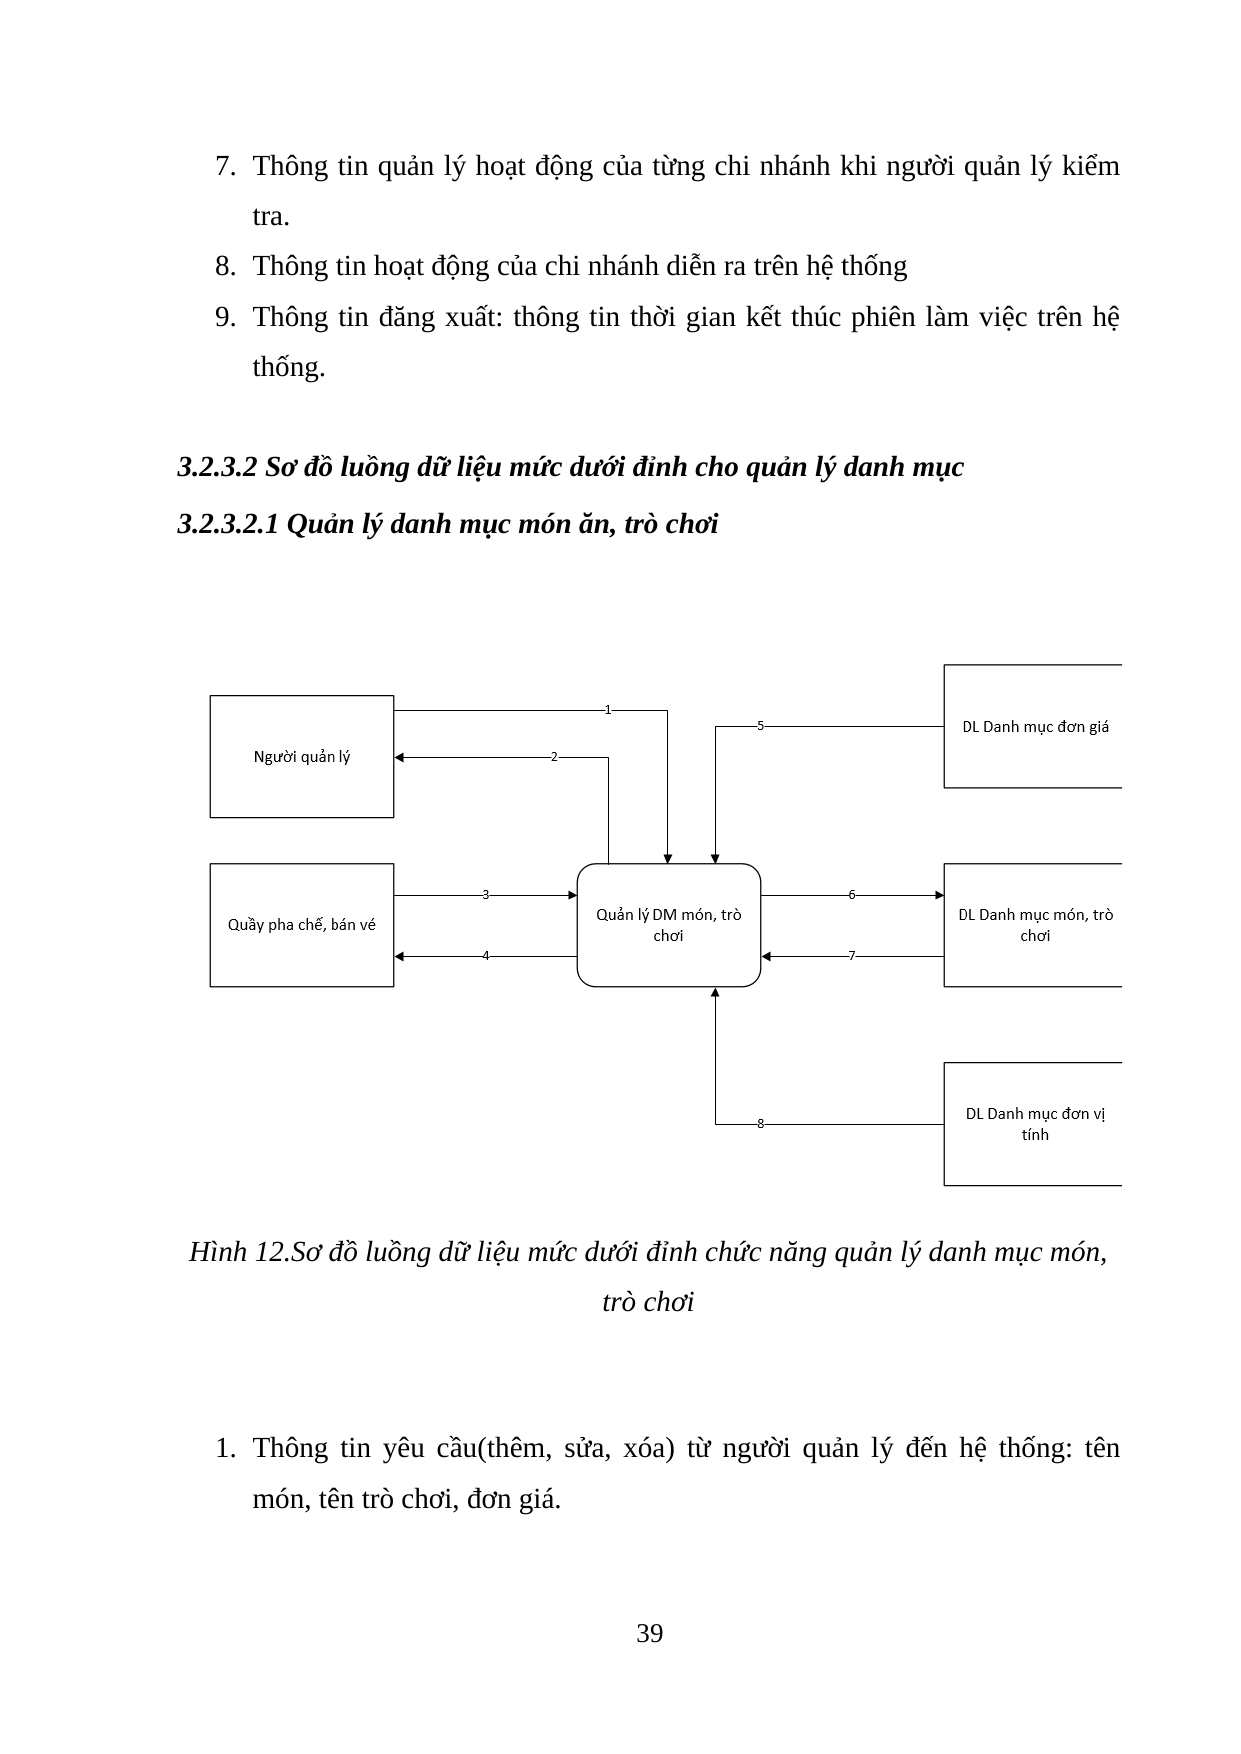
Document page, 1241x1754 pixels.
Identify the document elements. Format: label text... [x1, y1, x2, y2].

list Thông tin hoạt động của chi nhánh diễn ra trên hệ thống [215, 248, 1122, 282]
text 3.2.3.2 Sơ đồ luồng dữ liệu mức dưới đỉnh cho quản lý danh mục [177, 449, 1122, 483]
text Hình 12.Sơ đồ luồng dữ liệu mức dưới đỉnh chức năng quản lý danh mục món, trò chơi [177, 1234, 1122, 1318]
text 3.2.3.2.1 Quản lý danh mục món ăn, trò chơi [177, 506, 1122, 540]
list Thông tin đăng xuất: thông tin thời gian kết thúc phiên làm việc trên hệ thống. [215, 299, 1122, 382]
list Thông tin yêu cầu(thêm, sửa, xóa) từ người quản lý đến hệ thống: tên món, tên trò chơi, đơn giá. [215, 1430, 1122, 1514]
list Thông tin quản lý hoạt động của từng chi nhánh khi người quản lý kiểm tra. [215, 148, 1122, 232]
picture [177, 613, 1123, 1219]
